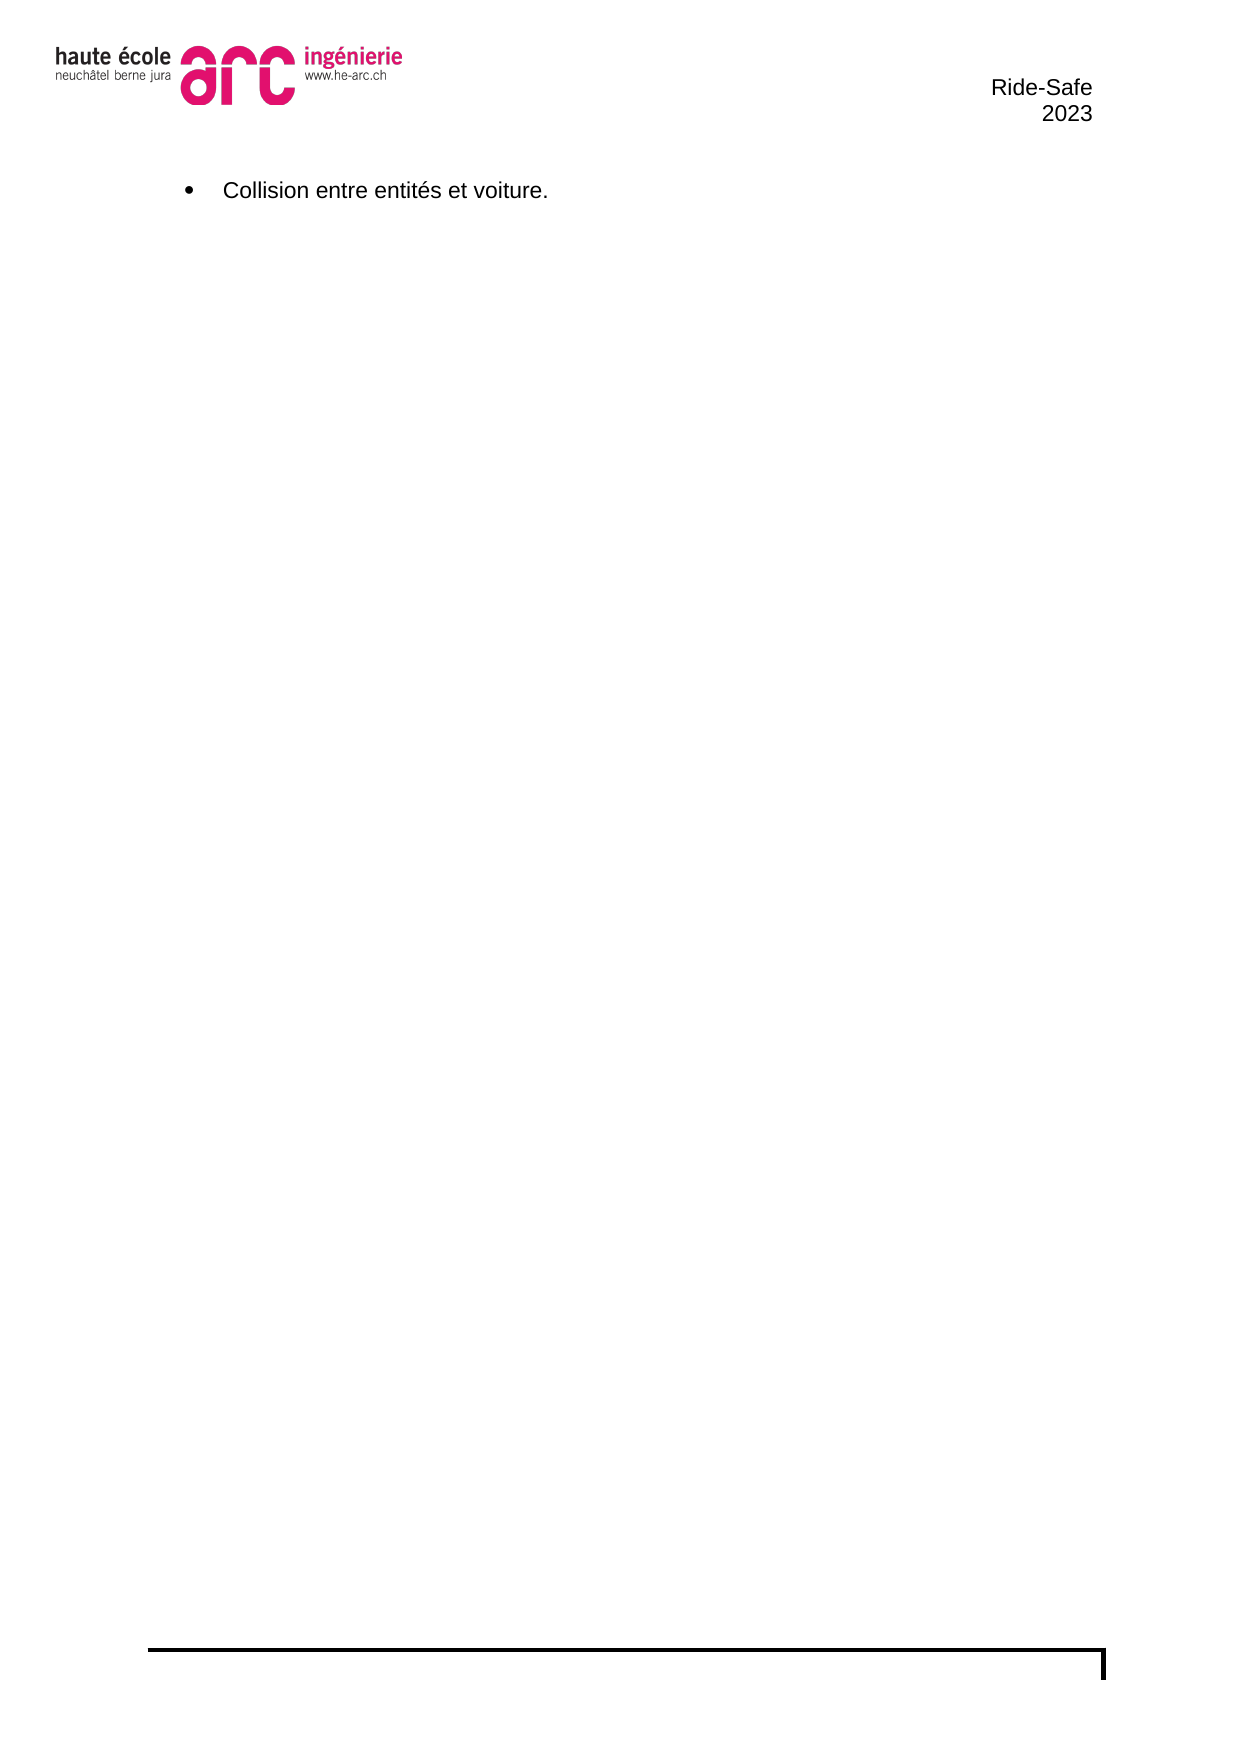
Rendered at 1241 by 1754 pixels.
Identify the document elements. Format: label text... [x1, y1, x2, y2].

list Collision entre entités et voiture. [185, 177, 1093, 203]
picture [50, 42, 406, 105]
